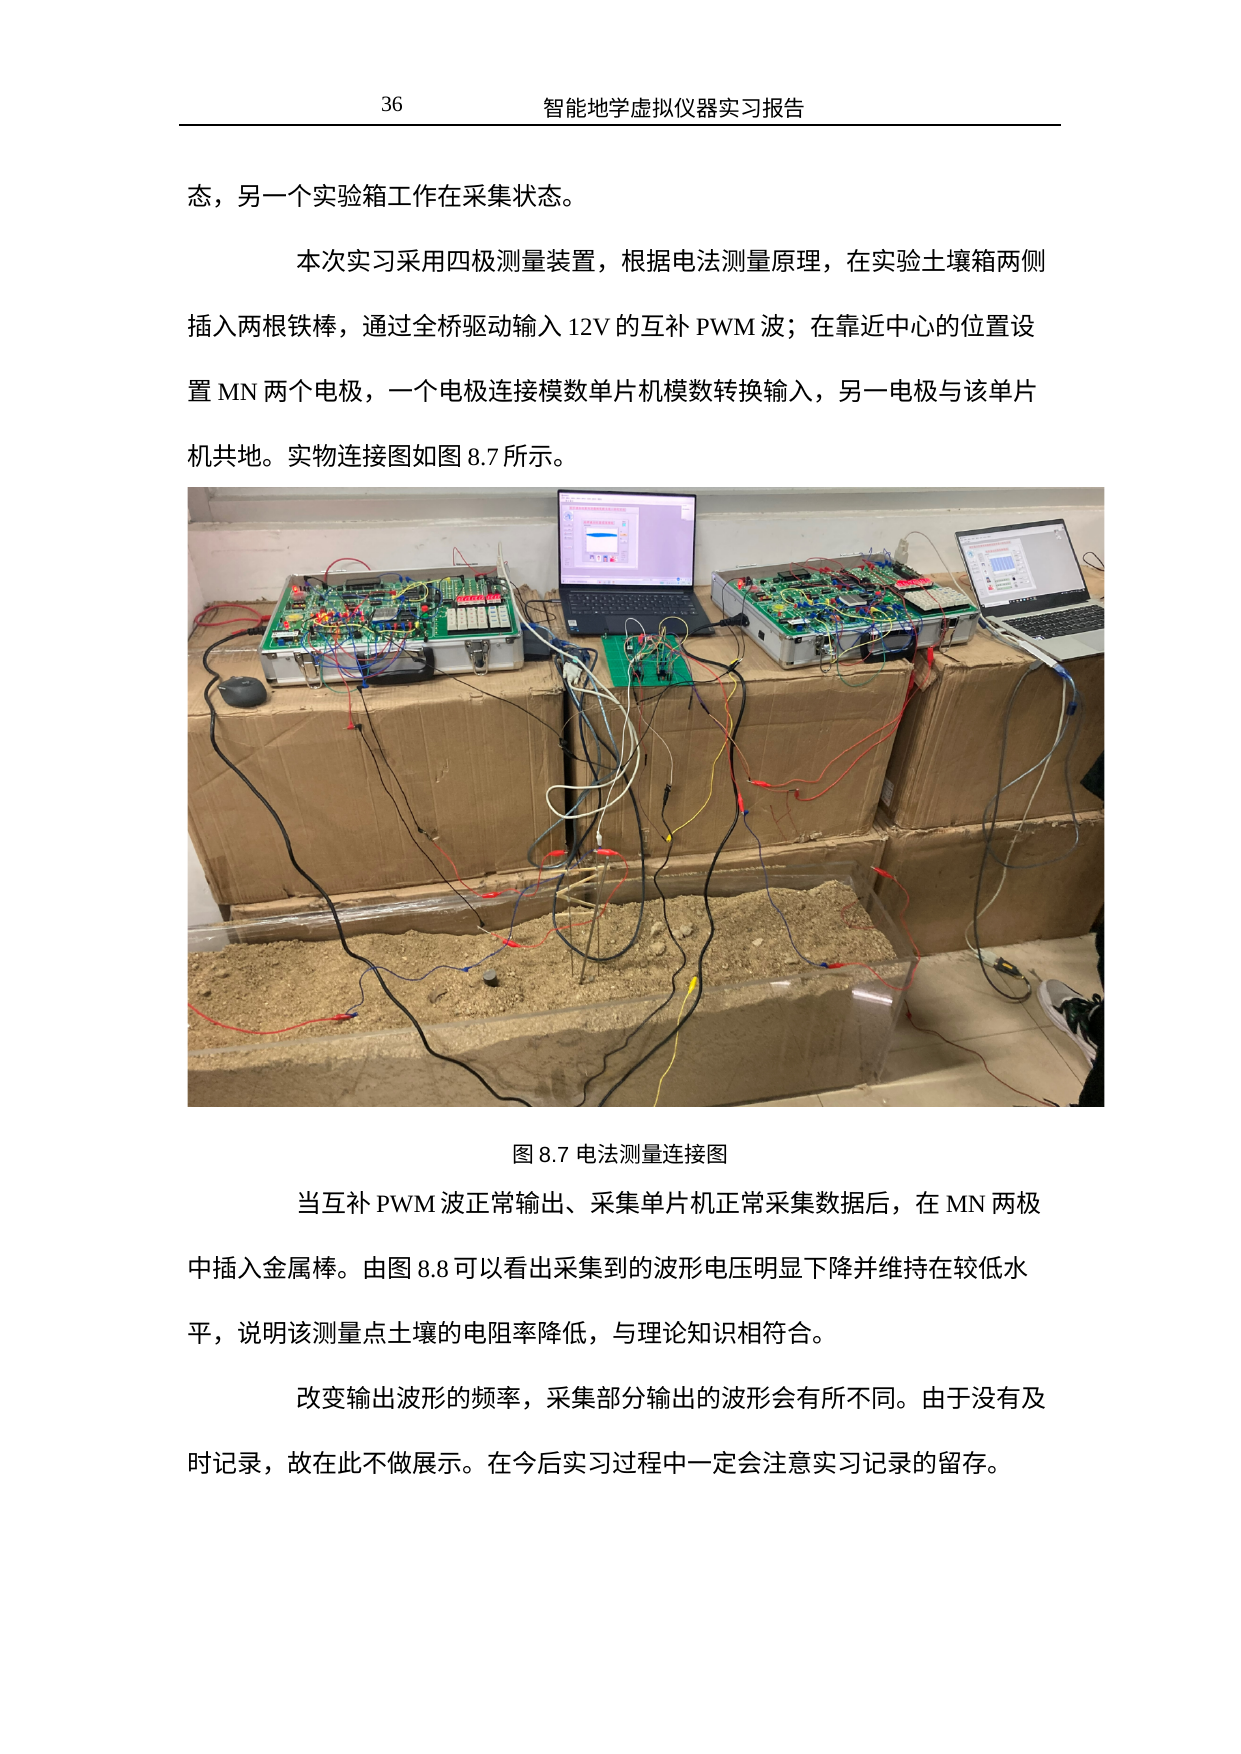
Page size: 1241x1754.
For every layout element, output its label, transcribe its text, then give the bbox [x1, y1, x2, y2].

text 本次实习采用四极测量装置，根据电法测量原理，在实验土壤箱两侧插入两根铁棒，通过全桥驱动输入12V的互补PWM波；在靠近中心的位置设置MN两个电极，一个电极连接模数单片机模数转换输入，另一电极与该单片机共地。实物连接图如图8.7所示。 [187, 227, 1053, 487]
text 当互补PWM波正常输出、采集单片机正常采集数据后，在MN两极中插入金属棒。由图8.8可以看出采集到的波形电压明显下降并维持在较低水平，说明该测量点土壤的电阻率降低，与理论知识相符合。 [187, 1169, 1053, 1364]
picture [187, 487, 1105, 1107]
text 改变输出波形的频率，采集部分输出的波形会有所不同。由于没有及时记录，故在此不做展示。在今后实习过程中一定会注意实习记录的留存。 [187, 1364, 1053, 1494]
text 图 8.7 电法测量连接图 [187, 1137, 1053, 1169]
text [187, 162, 1053, 227]
